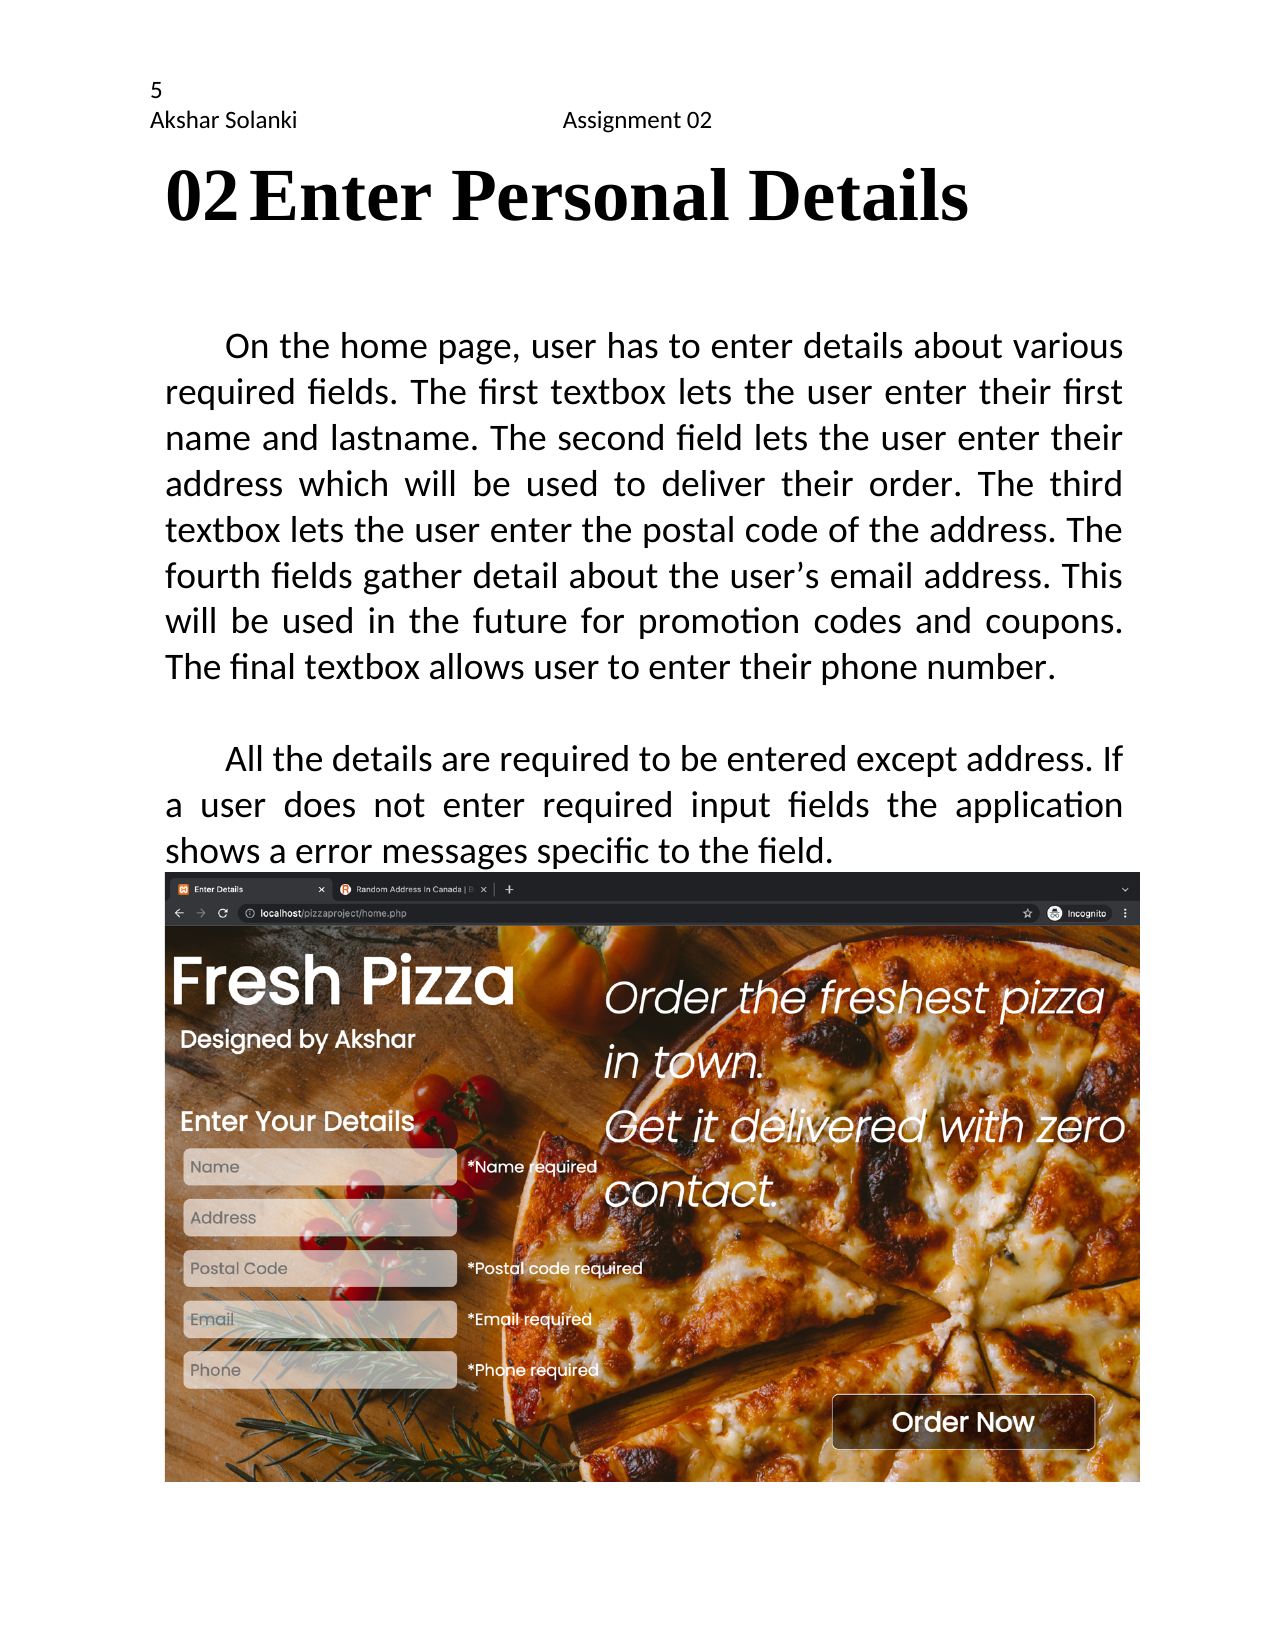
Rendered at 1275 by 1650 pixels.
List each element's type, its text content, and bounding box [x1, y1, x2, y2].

list On the home page, user has to enter details about various required fields. The first textbox lets the user enter their first name and lastname. The second field lets the user enter their address which will be used to deliver their order. The third textbox lets the user enter the postal code of the address. The fourth fields gather detail about the user’s email address. This will be used in the future for promotion codes and coupons. The final textbox allows user to enter their phone number. [165, 322, 1125, 689]
list All the details are required to be entered except address. If a user does not enter required input fields the application shows a error messages specific to the field. [165, 735, 1125, 872]
list 02 Enter Personal Details [165, 150, 1125, 236]
picture [164, 872, 1140, 1482]
